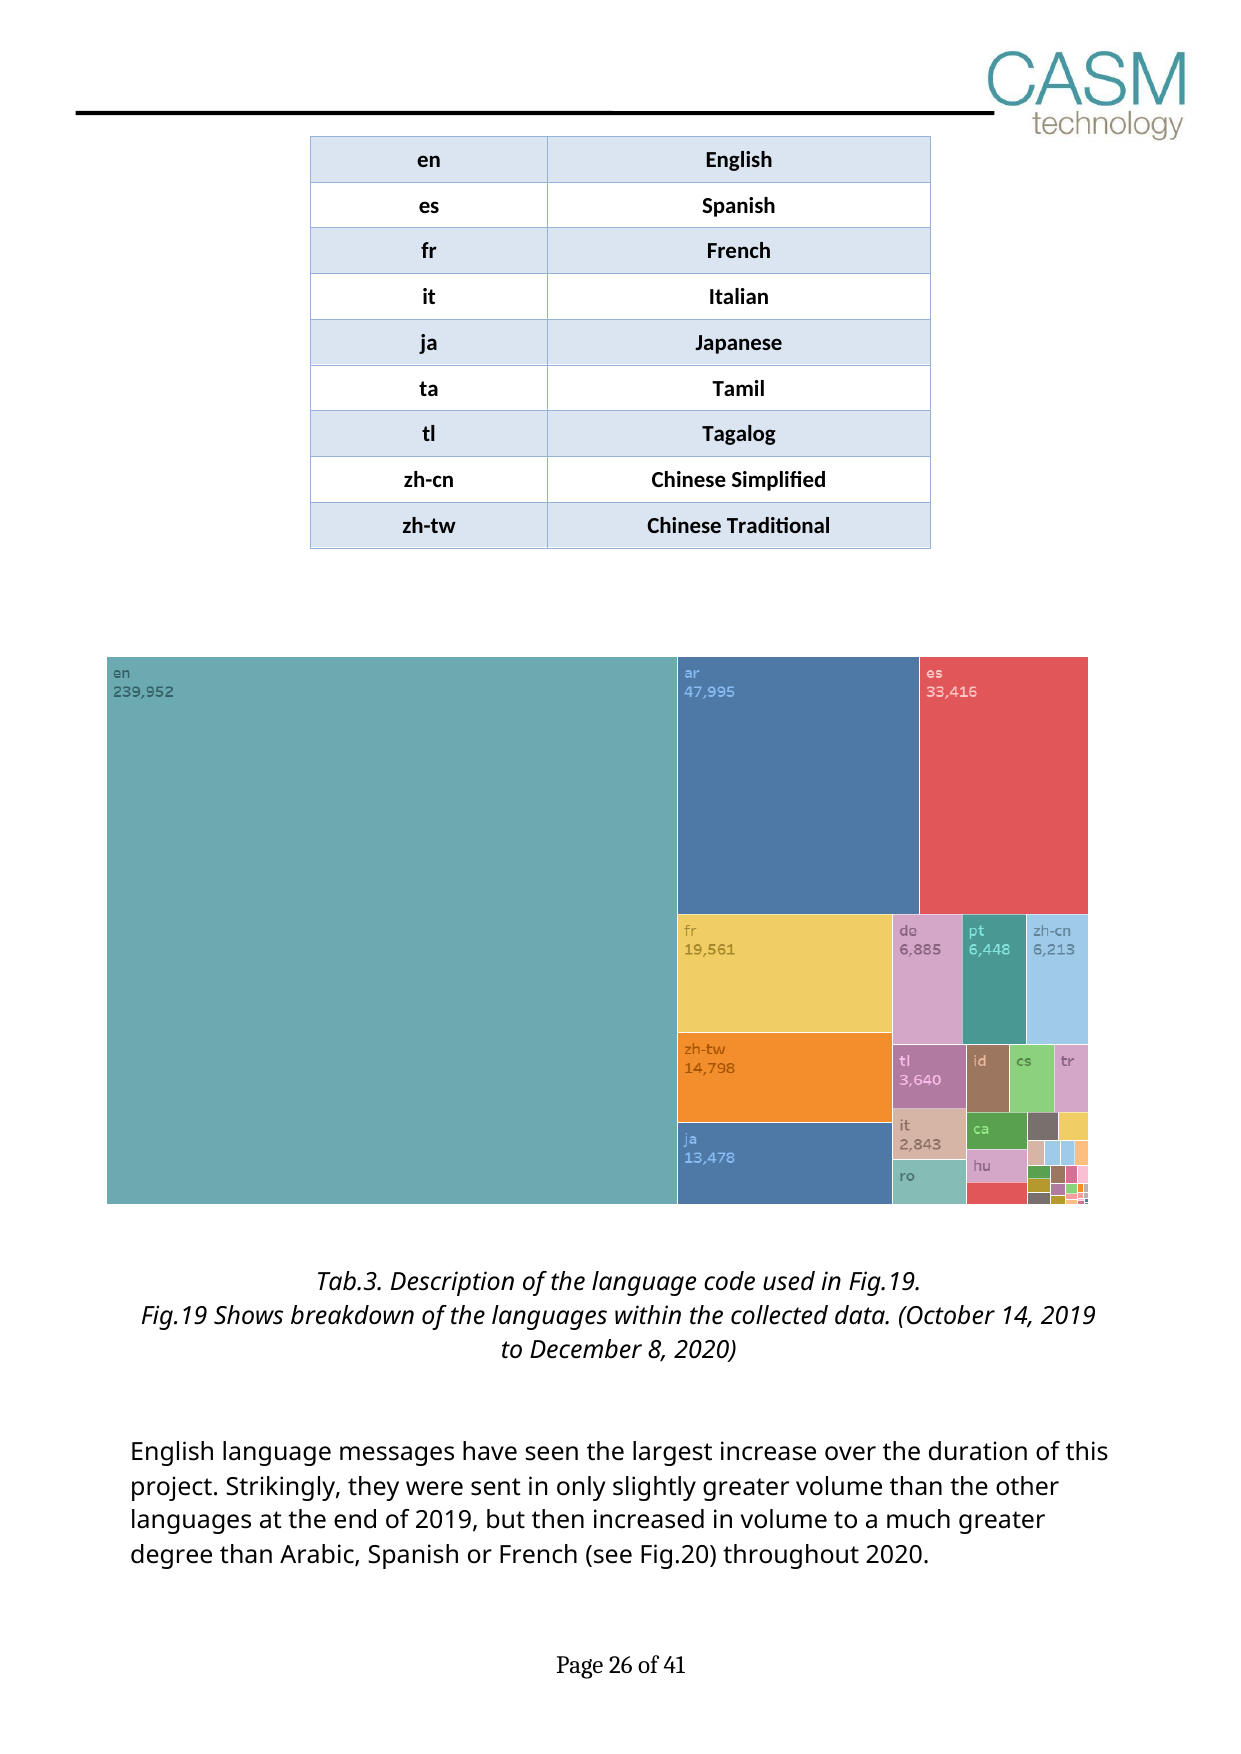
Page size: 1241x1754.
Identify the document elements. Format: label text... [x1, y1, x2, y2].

table_cell es [311, 183, 547, 227]
table_cell en [311, 137, 547, 182]
table_cell zh-tw [311, 503, 547, 547]
table_cell ja [311, 320, 547, 364]
table_cell Chinese Traditional [548, 503, 930, 547]
picture [956, 20, 1218, 169]
table_cell Italian [548, 274, 930, 319]
table_cell Spanish [548, 183, 930, 227]
table_cell Chinese Simplified [548, 457, 930, 502]
table_cell French [548, 228, 930, 273]
picture [102, 650, 1094, 1208]
table_cell Tamil [548, 366, 930, 410]
text Fig.19 Shows breakdown of the languages within the collected data. (October 14, 2019 to December 8, 2020) [130, 1298, 1110, 1366]
table_cell Tagalog [548, 411, 930, 456]
table_cell zh-cn [311, 457, 547, 502]
table_cell Japanese [548, 320, 930, 364]
table_cell English [548, 137, 930, 182]
table_cell tl [311, 411, 547, 456]
table_cell ta [311, 366, 547, 410]
table_cell it [311, 274, 547, 319]
text English language messages have seen the largest increase over the duration of this project. Strikingly, they were sent in only slightly greater volume than the other languages at the end of 2019, but then increased in volume to a much greater degree than Arabic, Spanish or French (see Fig.20) throughout 2020. [130, 1434, 1110, 1570]
table_cell fr [311, 228, 547, 273]
